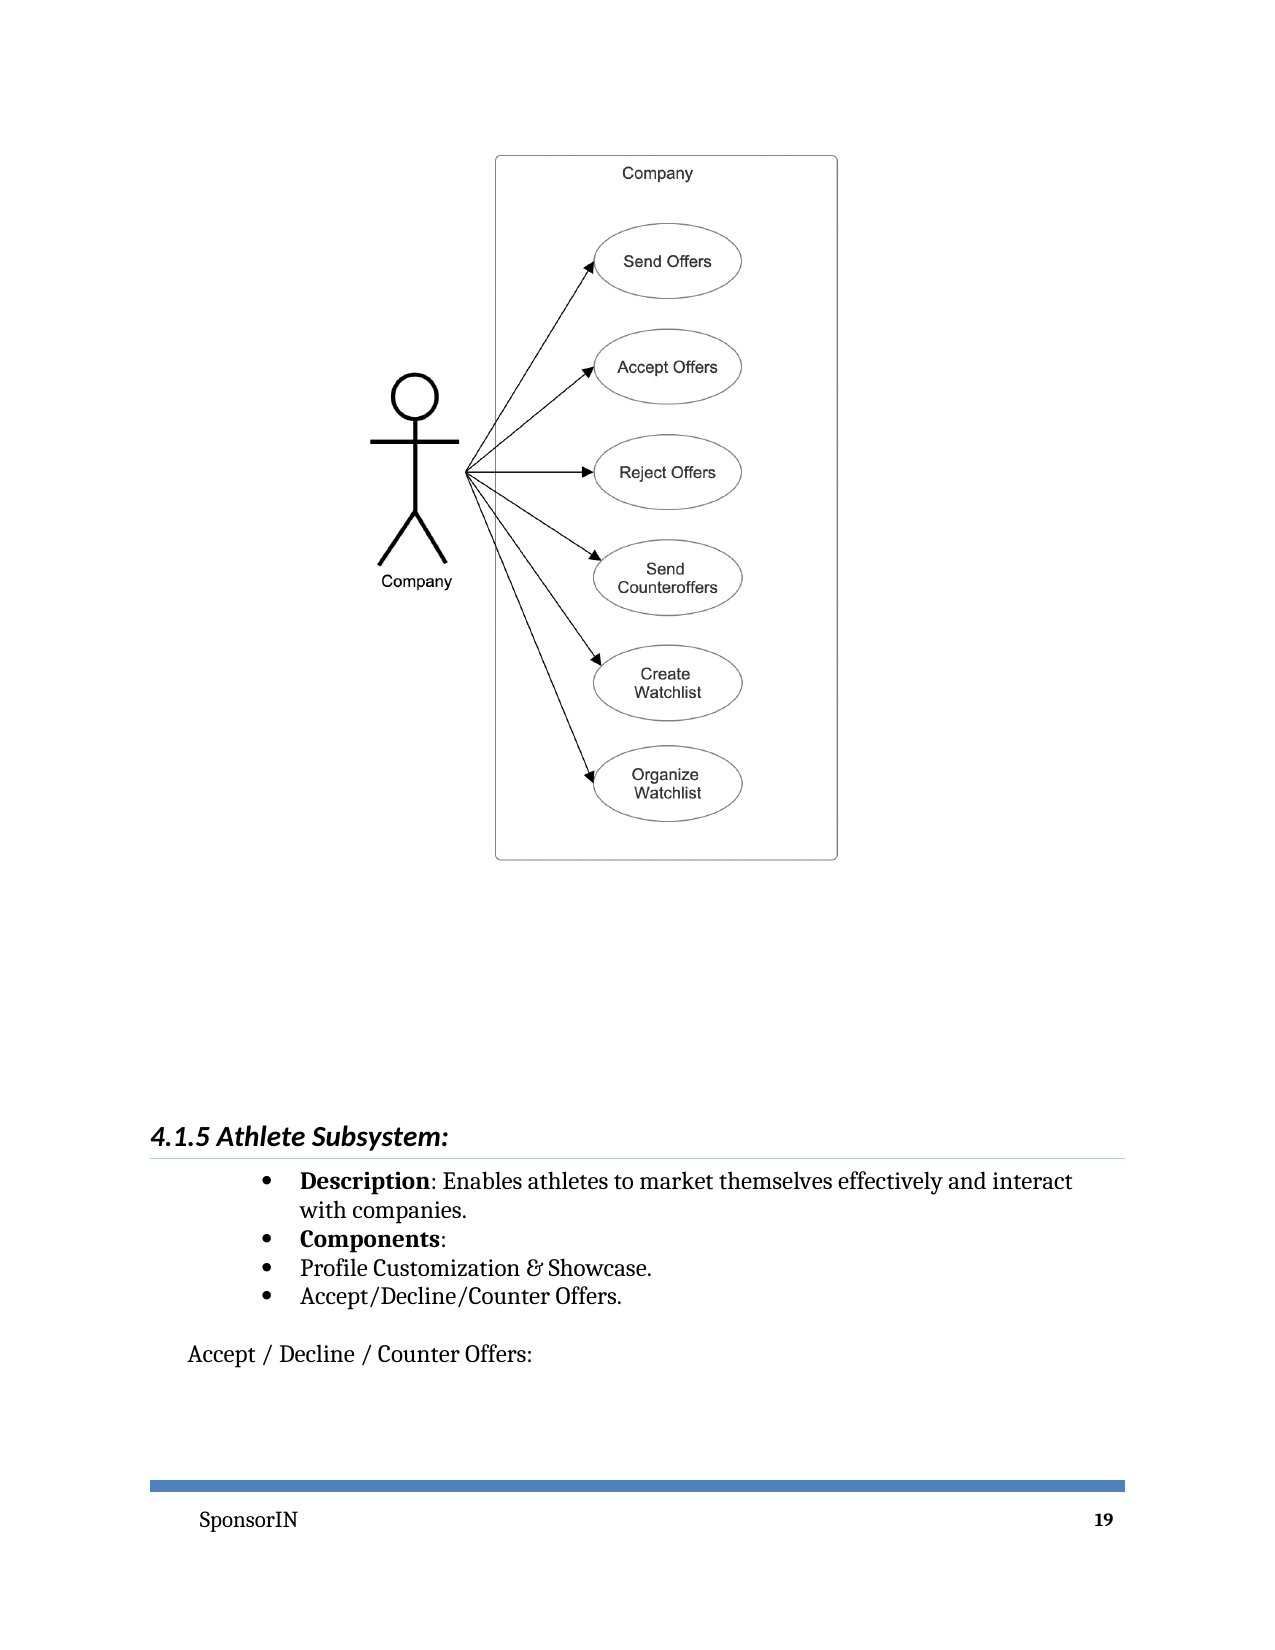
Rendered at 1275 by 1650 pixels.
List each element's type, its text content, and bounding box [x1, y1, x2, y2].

list Accept/Decline/Counter Offers. [262, 1282, 1125, 1311]
list Profile Customization & Showcase. [262, 1253, 1125, 1282]
text Accept / Decline / Counter Offers: [150, 1340, 1125, 1368]
list Components: [262, 1225, 1125, 1253]
subtitle 4.1.5 Athlete Subsystem: [150, 1118, 1125, 1158]
list Description: Enables athletes to market themselves effectively and interact with companies. [262, 1167, 1125, 1225]
picture [322, 150, 990, 872]
